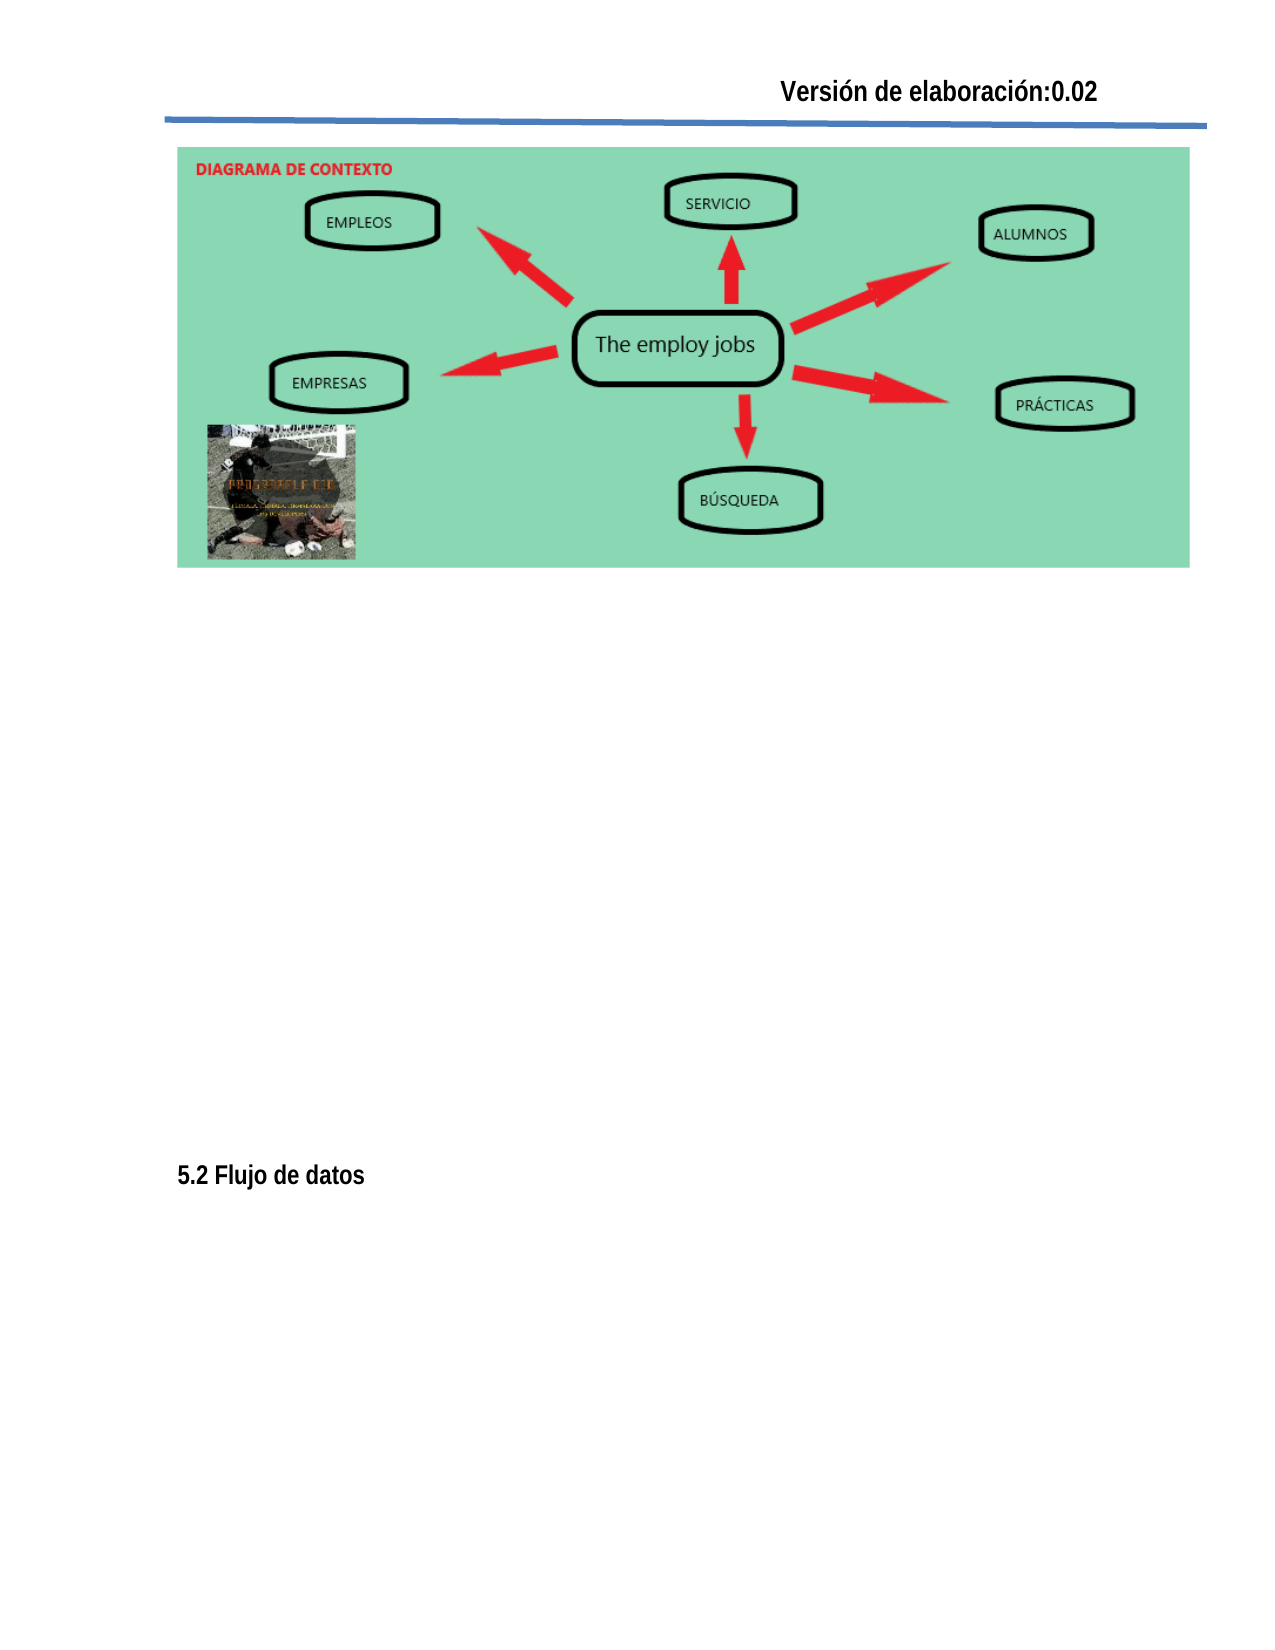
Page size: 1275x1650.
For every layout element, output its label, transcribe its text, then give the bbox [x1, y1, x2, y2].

subtitle 5.2 Flujo de datos [177, 1159, 1098, 1190]
picture [177, 147, 1191, 569]
